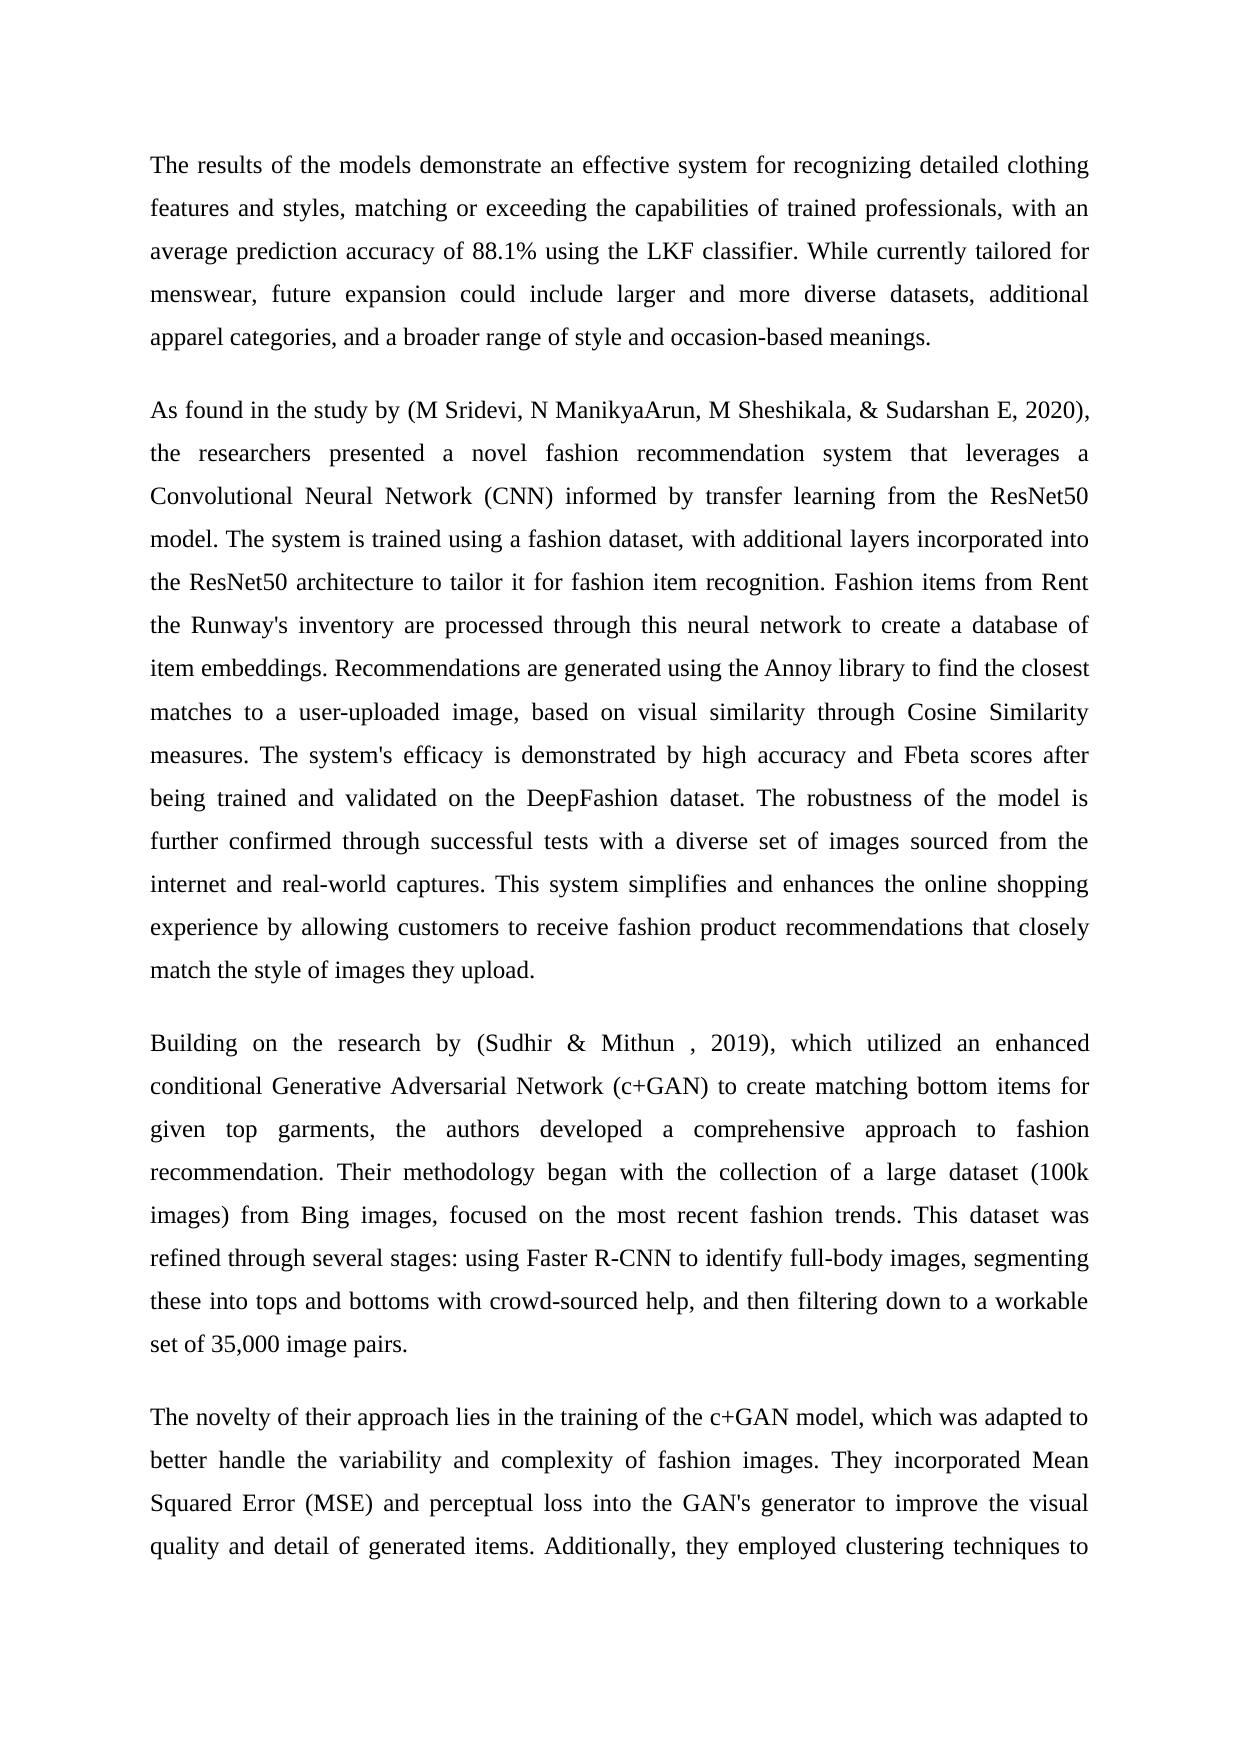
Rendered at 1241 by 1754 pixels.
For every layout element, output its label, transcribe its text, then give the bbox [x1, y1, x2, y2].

text As found in the study by , the researchers presented a novel fashion recommendation system that leverages a Convolutional Neural Network (CNN) informed by transfer learning from the ResNet50 model. The system is trained using a fashion dataset, with additional layers incorporated into the ResNet50 architecture to tailor it for fashion item recognition. Fashion items from Rent the Runway's inventory are processed through this neural network to create a database of item embeddings. Recommendations are generated using the Annoy library to find the closest matches to a user-uploaded image, based on visual similarity through Cosine Similarity measures. The system's efficacy is demonstrated by high accuracy and Fbeta scores after being trained and validated on the DeepFashion dataset. The robustness of the model is further confirmed through successful tests with a diverse set of images sourced from the internet and real-world captures. This system simplifies and enhances the online shopping experience by allowing customers to receive fashion product recommendations that closely match the style of images they upload. [150, 395, 1090, 984]
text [150, 1402, 1090, 1560]
text The results of the models demonstrate an effective system for recognizing detailed clothing features and styles, matching or exceeding the capabilities of trained professionals, with an average prediction accuracy of 88.1% using the LKF classifier. While currently tailored for menswear, future expansion could include larger and more diverse datasets, additional apparel categories, and a broader range of style and occasion-based meanings. [150, 150, 1090, 351]
text Building on the research by , which utilized an enhanced conditional Generative Adversarial Network (c+GAN) to create matching bottom items for given top garments, the authors developed a comprehensive approach to fashion recommendation. Their methodology began with the collection of a large dataset (100k images) from Bing images, focused on the most recent fashion trends. This dataset was refined through several stages: using Faster R-CNN to identify full-body images, segmenting these into tops and bottoms with crowd-sourced help, and then filtering down to a workable set of 35,000 image pairs. [150, 1028, 1090, 1358]
